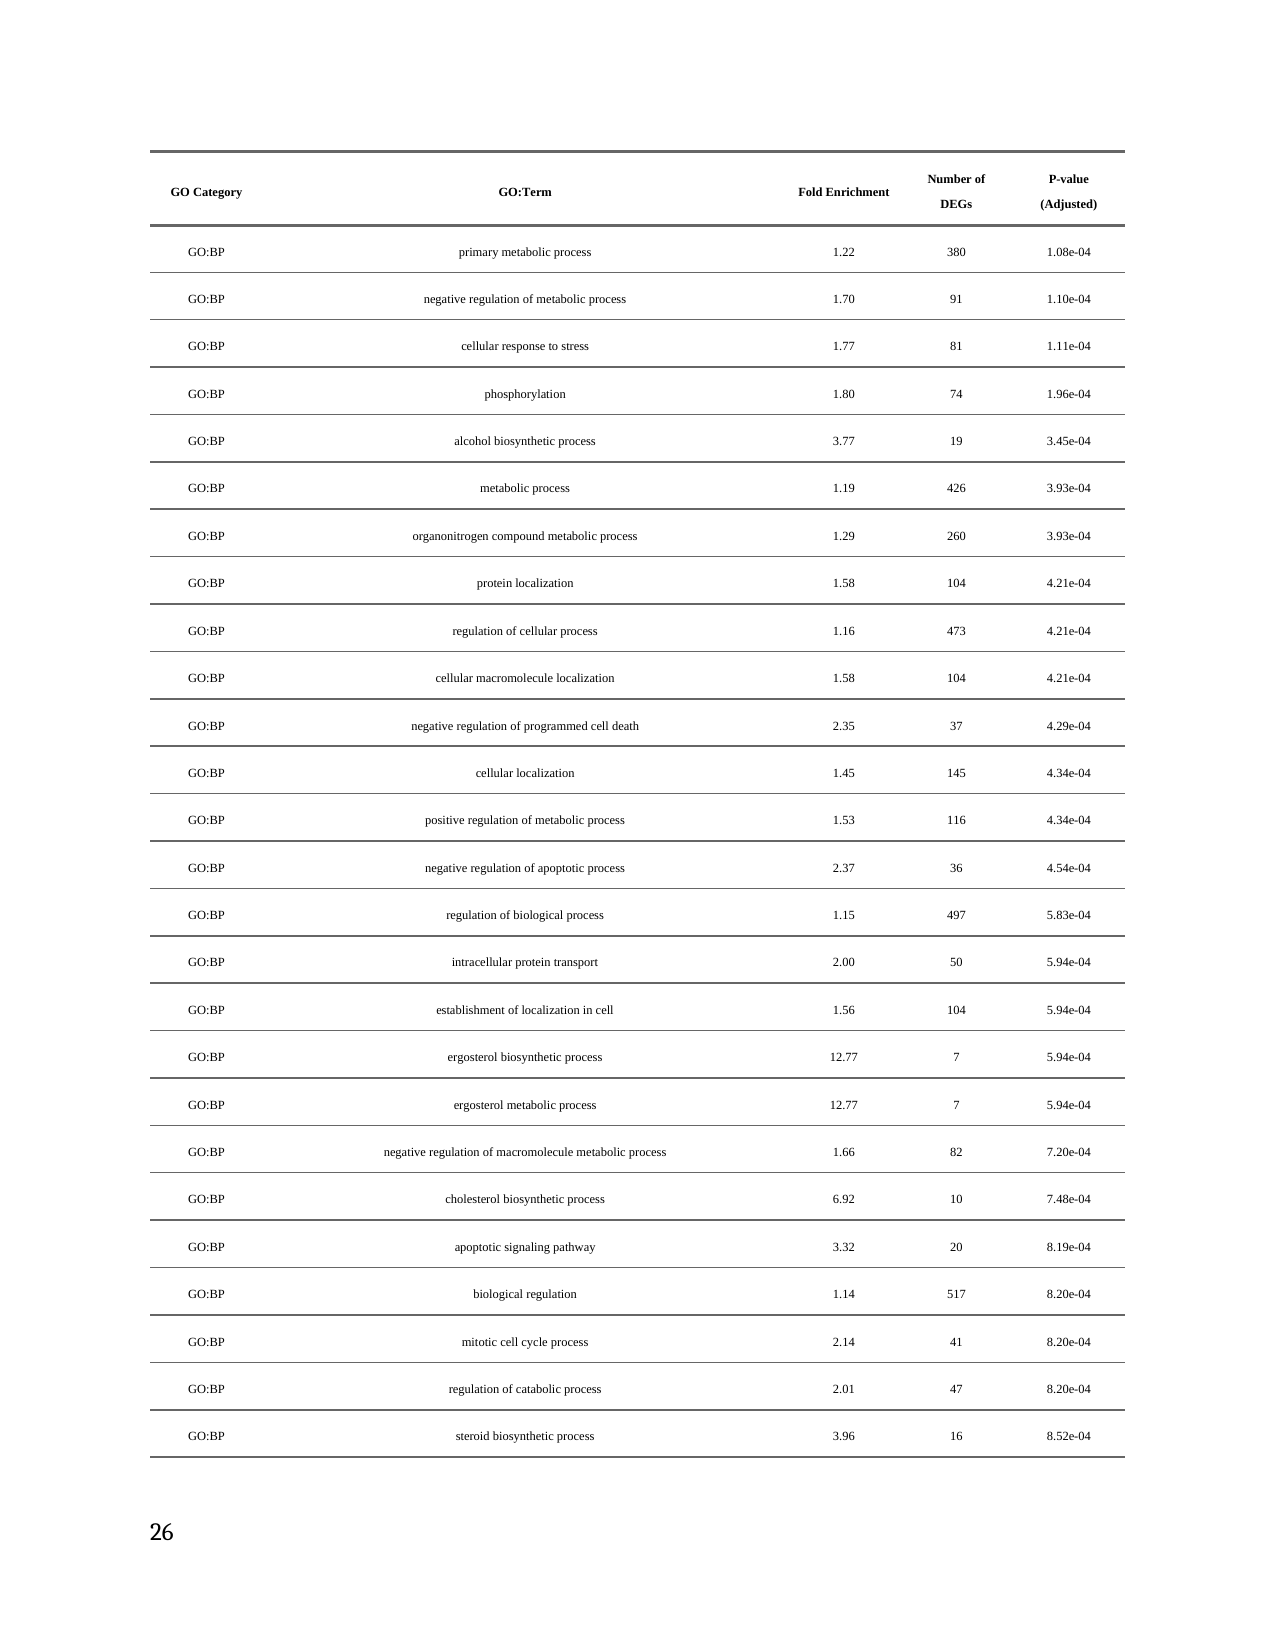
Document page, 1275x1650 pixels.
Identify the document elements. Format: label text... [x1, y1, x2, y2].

table_cell 104 [900, 652, 1012, 698]
table_cell GO:BP [150, 1031, 262, 1077]
table_cell 426 [900, 463, 1012, 508]
table_cell 7 [900, 1031, 1012, 1077]
table_cell 1.08e-04 [1013, 227, 1125, 271]
table_cell 1.19 [788, 463, 900, 508]
table_cell 1.58 [788, 557, 900, 603]
table_cell 1.14 [788, 1268, 900, 1314]
table_cell 47 [900, 1363, 1012, 1409]
table_cell 3.77 [788, 415, 900, 461]
table_cell GO:BP [150, 1079, 262, 1124]
table_cell positive regulation of metabolic process [263, 794, 787, 840]
table_cell GO:BP [150, 1126, 262, 1172]
table_cell 1.56 [788, 984, 900, 1030]
table_cell organonitrogen compound metabolic process [263, 510, 787, 556]
table_header Number of DEGs [900, 153, 1012, 224]
table_cell GO:BP [150, 842, 262, 887]
table_cell 145 [900, 747, 1012, 793]
table_cell 1.16 [788, 605, 900, 651]
table_cell 1.70 [788, 273, 900, 319]
table_cell GO:BP [150, 463, 262, 508]
table_cell 4.34e-04 [1013, 747, 1125, 793]
table_cell 5.83e-04 [1013, 889, 1125, 935]
table_cell 1.15 [788, 889, 900, 935]
table_cell 1.66 [788, 1126, 900, 1172]
table_cell 517 [900, 1268, 1012, 1314]
table_cell cellular macromolecule localization [263, 652, 787, 698]
table_cell GO:BP [150, 652, 262, 698]
table_cell 1.45 [788, 747, 900, 793]
table_cell 4.29e-04 [1013, 700, 1125, 745]
table_cell apoptotic signaling pathway [263, 1221, 787, 1267]
table_cell steroid biosynthetic process [263, 1411, 787, 1456]
table_cell 8.20e-04 [1013, 1363, 1125, 1409]
table_cell 12.77 [788, 1079, 900, 1124]
table_cell 50 [900, 937, 1012, 982]
table_cell 3.96 [788, 1411, 900, 1456]
table_cell GO:BP [150, 937, 262, 982]
table_cell ergosterol metabolic process [263, 1079, 787, 1124]
table_cell GO:BP [150, 1363, 262, 1409]
table_cell 8.19e-04 [1013, 1221, 1125, 1267]
table_cell 8.52e-04 [1013, 1411, 1125, 1456]
table_cell 6.92 [788, 1173, 900, 1219]
table_cell GO:BP [150, 700, 262, 745]
table_cell 2.35 [788, 700, 900, 745]
table_cell 1.29 [788, 510, 900, 556]
table_cell GO:BP [150, 273, 262, 319]
table_cell 3.45e-04 [1013, 415, 1125, 461]
table_cell 473 [900, 605, 1012, 651]
table_cell 5.94e-04 [1013, 937, 1125, 982]
table_cell GO:BP [150, 747, 262, 793]
table_cell 8.20e-04 [1013, 1268, 1125, 1314]
table_cell metabolic process [263, 463, 787, 508]
table_cell 2.37 [788, 842, 900, 887]
table_cell 1.22 [788, 227, 900, 271]
table_cell 3.32 [788, 1221, 900, 1267]
table_cell biological regulation [263, 1268, 787, 1314]
table_cell GO:BP [150, 1173, 262, 1219]
table_cell GO:BP [150, 794, 262, 840]
table_cell 1.53 [788, 794, 900, 840]
table_cell 5.94e-04 [1013, 1079, 1125, 1124]
table_cell 10 [900, 1173, 1012, 1219]
table_cell 36 [900, 842, 1012, 887]
table_cell alcohol biosynthetic process [263, 415, 787, 461]
table_cell 41 [900, 1316, 1012, 1361]
table_cell ergosterol biosynthetic process [263, 1031, 787, 1077]
table_cell 5.94e-04 [1013, 1031, 1125, 1077]
table_header Fold Enrichment [788, 153, 900, 224]
table_cell cellular response to stress [263, 320, 787, 366]
table_cell 1.96e-04 [1013, 368, 1125, 413]
table_cell negative regulation of apoptotic process [263, 842, 787, 887]
table_cell 2.00 [788, 937, 900, 982]
table_cell 4.54e-04 [1013, 842, 1125, 887]
table_header GO:Term [263, 153, 787, 224]
table_cell intracellular protein transport [263, 937, 787, 982]
table_cell GO:BP [150, 415, 262, 461]
table_cell GO:BP [150, 605, 262, 651]
table_cell 7 [900, 1079, 1012, 1124]
table_header GO Category [150, 153, 262, 224]
table_cell 4.21e-04 [1013, 605, 1125, 651]
table_cell 4.21e-04 [1013, 652, 1125, 698]
table_cell 20 [900, 1221, 1012, 1267]
table_cell regulation of cellular process [263, 605, 787, 651]
table_cell 12.77 [788, 1031, 900, 1077]
table_cell regulation of catabolic process [263, 1363, 787, 1409]
table_cell GO:BP [150, 227, 262, 271]
table_cell regulation of biological process [263, 889, 787, 935]
table_cell 91 [900, 273, 1012, 319]
table_cell 3.93e-04 [1013, 463, 1125, 508]
table_cell primary metabolic process [263, 227, 787, 271]
table_cell GO:BP [150, 1221, 262, 1267]
table_cell 104 [900, 984, 1012, 1030]
table_cell mitotic cell cycle process [263, 1316, 787, 1361]
table_cell 116 [900, 794, 1012, 840]
table_cell negative regulation of metabolic process [263, 273, 787, 319]
table_cell 2.14 [788, 1316, 900, 1361]
table_cell GO:BP [150, 368, 262, 413]
table_cell 82 [900, 1126, 1012, 1172]
table_cell 37 [900, 700, 1012, 745]
table_cell 1.10e-04 [1013, 273, 1125, 319]
table_cell 5.94e-04 [1013, 984, 1125, 1030]
table_header P-value (Adjusted) [1013, 153, 1125, 224]
table_cell negative regulation of macromolecule metabolic process [263, 1126, 787, 1172]
table_cell GO:BP [150, 320, 262, 366]
table_cell 380 [900, 227, 1012, 271]
table_cell 1.77 [788, 320, 900, 366]
table_cell negative regulation of programmed cell death [263, 700, 787, 745]
table_cell 16 [900, 1411, 1012, 1456]
table_cell 2.01 [788, 1363, 900, 1409]
table_cell 497 [900, 889, 1012, 935]
table_cell protein localization [263, 557, 787, 603]
table_cell 260 [900, 510, 1012, 556]
table_cell 4.21e-04 [1013, 557, 1125, 603]
table_cell cellular localization [263, 747, 787, 793]
table_cell phosphorylation [263, 368, 787, 413]
table_cell cholesterol biosynthetic process [263, 1173, 787, 1219]
table_cell GO:BP [150, 557, 262, 603]
table_cell GO:BP [150, 1411, 262, 1456]
table_cell 81 [900, 320, 1012, 366]
table_cell GO:BP [150, 984, 262, 1030]
table_cell 4.34e-04 [1013, 794, 1125, 840]
table_cell GO:BP [150, 1316, 262, 1361]
table_cell GO:BP [150, 1268, 262, 1314]
table_cell 8.20e-04 [1013, 1316, 1125, 1361]
table_cell 104 [900, 557, 1012, 603]
table_cell 1.58 [788, 652, 900, 698]
table_cell 74 [900, 368, 1012, 413]
table_cell 1.11e-04 [1013, 320, 1125, 366]
table_cell 19 [900, 415, 1012, 461]
table_cell establishment of localization in cell [263, 984, 787, 1030]
table_cell 1.80 [788, 368, 900, 413]
table_cell GO:BP [150, 510, 262, 556]
table_cell 7.48e-04 [1013, 1173, 1125, 1219]
table_cell 3.93e-04 [1013, 510, 1125, 556]
table_cell 7.20e-04 [1013, 1126, 1125, 1172]
table_cell GO:BP [150, 889, 262, 935]
